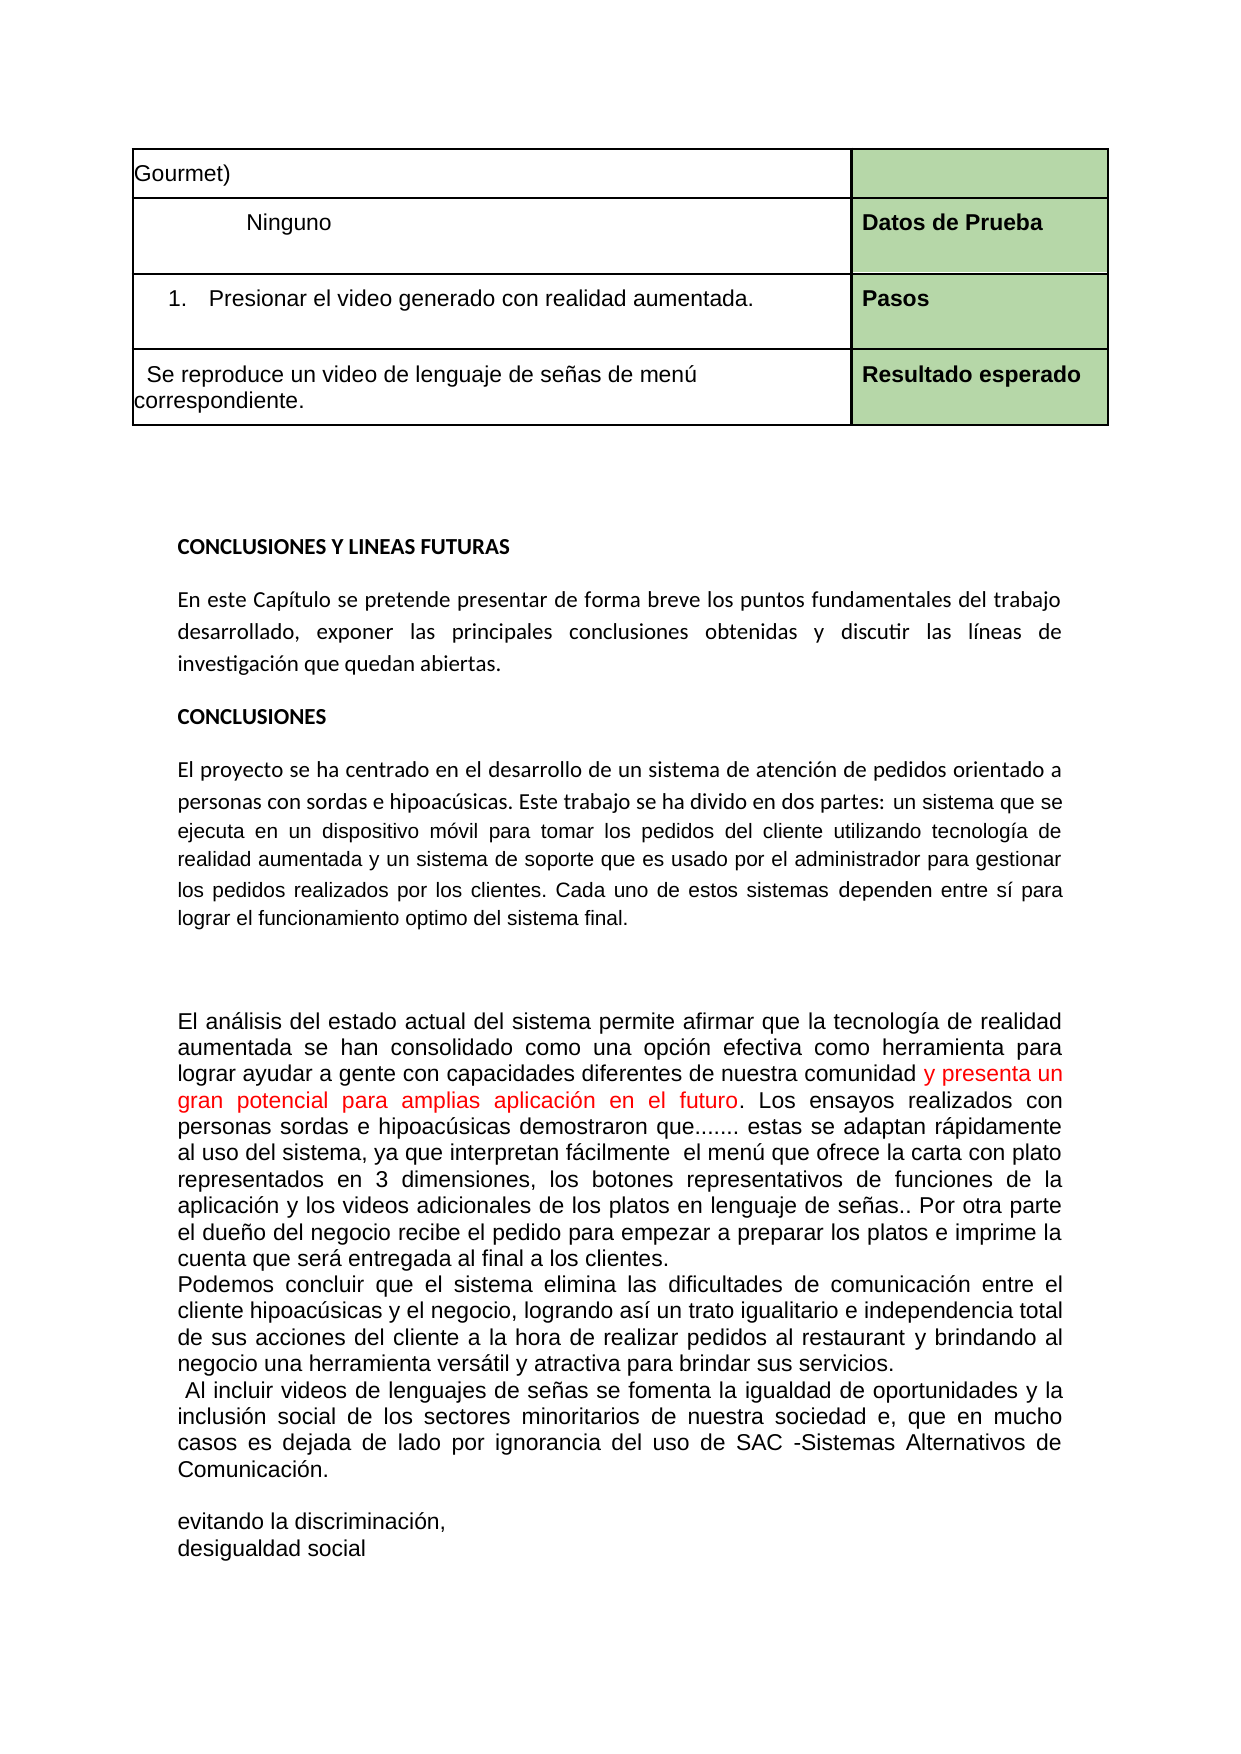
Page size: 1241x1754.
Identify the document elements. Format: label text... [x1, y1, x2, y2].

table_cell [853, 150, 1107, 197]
text evitando la discriminación, [177, 1508, 1063, 1535]
text desigualdad social [177, 1535, 1063, 1561]
text El análisis del estado actual del sistema permite afirmar que la tecnología de realidad aumentada se han consolidado como una opción efectiva como herramienta para lograr ayudar a gente con capacidades diferentes de nuestra comunidad y presenta un gran potencial para amplias aplicación en el futuro. Los ensayos realizados con personas sordas e hipoacúsicas demostraron que....... estas se adaptan rápidamente al uso del sistema, ya que interpretan fácilmente el menú que ofrece la carta con plato representados en 3 dimensiones, los botones representativos de funciones de la aplicación y los videos adicionales de los platos en lenguaje de señas.. Por otra parte el dueño del negocio recibe el pedido para empezar a preparar los platos e imprime la cuenta que será entregada al final a los clientes. [177, 1008, 1063, 1271]
text CONCLUSIONES Y LINEAS FUTURAS [177, 532, 1063, 560]
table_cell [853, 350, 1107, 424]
text Podemos concluir que el sistema elimina las dificultades de comunicación entre el cliente hipoacúsicas y el negocio, logrando así un trato igualitario e independencia total de sus acciones del cliente a la hora de realizar pedidos al restaurant y brindando al negocio una herramienta versátil y atractiva para brindar sus servicios. [177, 1271, 1063, 1377]
text CONCLUSIONES [177, 702, 1063, 730]
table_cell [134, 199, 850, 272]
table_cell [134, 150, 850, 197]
text En este Capítulo se pretende presentar de forma breve los puntos fundamentales del trabajo desarrollado, exponer las principales conclusiones obtenidas y discutir las líneas de investigación que quedan abiertas. [177, 585, 1063, 677]
text Al incluir videos de lenguajes de señas se fomenta la igualdad de oportunidades y la inclusión social de los sectores minoritarios de nuestra sociedad e, que en mucho casos es dejada de lado por ignorancia del uso de SAC -Sistemas Alternativos de Comunicación. [177, 1377, 1063, 1482]
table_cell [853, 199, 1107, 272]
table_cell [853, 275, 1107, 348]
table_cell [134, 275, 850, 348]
text El proyecto se ha centrado en el desarrollo de un sistema de atención de pedidos orientado a personas con sordas e hipoacúsicas. Este trabajo se ha divido en dos partes: un sistema que se ejecuta en un dispositivo móvil para tomar los pedidos del cliente utilizando tecnología de realidad aumentada y un sistema de soporte que es usado por el administrador para gestionar los pedidos realizados por los clientes. Cada uno de estos sistemas dependen entre sí para lograr el funcionamiento optimo del sistema final. [177, 755, 1063, 930]
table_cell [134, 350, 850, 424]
